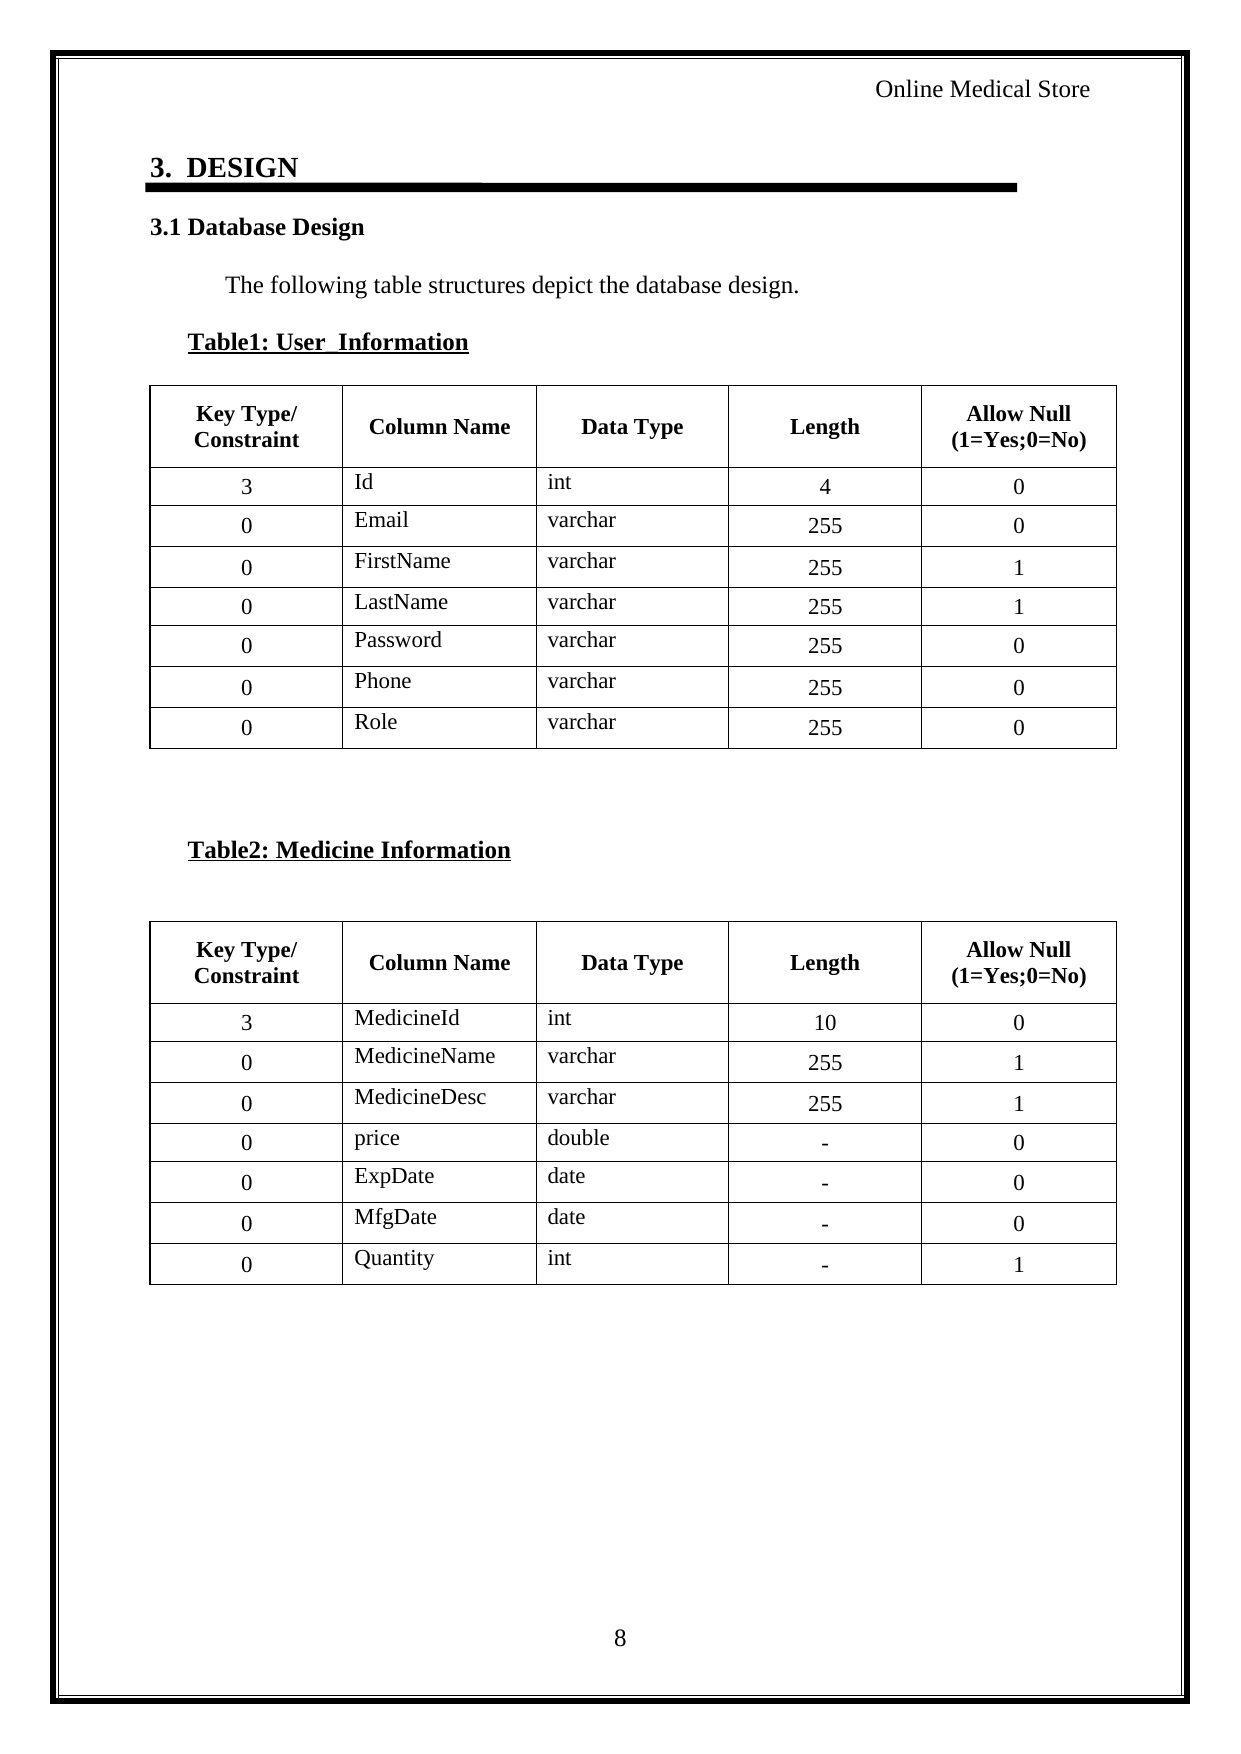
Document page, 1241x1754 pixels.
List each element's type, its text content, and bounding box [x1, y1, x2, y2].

table_header Key Type/ Constraint [151, 386, 342, 467]
table_cell MfgDate [343, 1203, 536, 1243]
table_cell 0 [922, 1124, 1116, 1161]
table_cell 3 [151, 468, 342, 505]
table_cell varchar [537, 1083, 728, 1123]
table_cell 0 [151, 547, 342, 587]
table_header Column Name [343, 386, 536, 467]
table_cell Role [343, 708, 536, 748]
table_cell varchar [537, 588, 728, 625]
table_cell 0 [922, 1162, 1116, 1202]
table_cell 0 [151, 1203, 342, 1243]
table_cell 1 [922, 547, 1116, 587]
table_cell 1 [922, 1244, 1116, 1284]
table_cell 0 [922, 667, 1116, 707]
table_cell 1 [922, 1042, 1116, 1082]
table_cell LastName [343, 588, 536, 625]
table_cell date [537, 1162, 728, 1202]
table_cell 0 [151, 667, 342, 707]
table_cell 0 [922, 468, 1116, 505]
text The following table structures depict the database design. [187, 270, 1090, 298]
table_cell 0 [151, 708, 342, 748]
table_cell 10 [729, 1004, 921, 1041]
table_cell 0 [151, 1083, 342, 1123]
table_cell - [729, 1124, 921, 1161]
table_header Data Type [537, 386, 728, 467]
table_cell 255 [729, 667, 921, 707]
table_cell 0 [151, 626, 342, 666]
text 3.1 Database Design [150, 212, 1090, 241]
table_cell varchar [537, 667, 728, 707]
table_header Allow Null (1=Yes;0=No) [922, 922, 1116, 1003]
table_cell varchar [537, 626, 728, 666]
table_cell 255 [729, 708, 921, 748]
table_cell varchar [537, 547, 728, 587]
table_cell varchar [537, 506, 728, 546]
table_cell int [537, 1244, 728, 1284]
table_cell 4 [729, 468, 921, 505]
table_cell MedicineDesc [343, 1083, 536, 1123]
subtitle Table2: Medicine Information [187, 835, 1090, 864]
table_header Column Name [343, 922, 536, 1003]
table_header Length [729, 922, 921, 1003]
table_cell Id [343, 468, 536, 505]
table_cell FirstName [343, 547, 536, 587]
table_cell Password [343, 626, 536, 666]
table_cell 0 [922, 1203, 1116, 1243]
table_cell 0 [922, 1004, 1116, 1041]
table_cell 255 [729, 1083, 921, 1123]
table_cell varchar [537, 1042, 728, 1082]
table_cell Phone [343, 667, 536, 707]
table_cell 0 [151, 1162, 342, 1202]
table_cell price [343, 1124, 536, 1161]
table_cell ExpDate [343, 1162, 536, 1202]
table_cell 255 [729, 588, 921, 625]
table_cell int [537, 468, 728, 505]
table_cell 0 [151, 1244, 342, 1284]
table_cell int [537, 1004, 728, 1041]
table_cell 0 [151, 506, 342, 546]
table_cell MedicineId [343, 1004, 536, 1041]
table_cell 3 [151, 1004, 342, 1041]
table_cell date [537, 1203, 728, 1243]
table_cell 0 [151, 588, 342, 625]
table_cell 255 [729, 547, 921, 587]
table_cell Quantity [343, 1244, 536, 1284]
table_cell - [729, 1162, 921, 1202]
table_header Length [729, 386, 921, 467]
table_cell Email [343, 506, 536, 546]
table_header Data Type [537, 922, 728, 1003]
table_cell 0 [151, 1042, 342, 1082]
table_cell 0 [151, 1124, 342, 1161]
table_cell varchar [537, 708, 728, 748]
table_cell 0 [922, 506, 1116, 546]
table_cell 1 [922, 588, 1116, 625]
table_cell double [537, 1124, 728, 1161]
subtitle Table1: User_Information [187, 327, 1090, 356]
table_header Allow Null (1=Yes;0=No) [922, 386, 1116, 467]
table_cell 255 [729, 1042, 921, 1082]
table_cell 255 [729, 626, 921, 666]
table_cell MedicineName [343, 1042, 536, 1082]
table_cell 255 [729, 506, 921, 546]
table_header Key Type/ Constraint [151, 922, 342, 1003]
table_cell 1 [922, 1083, 1116, 1123]
text 3. DESIGN [150, 150, 1090, 183]
table_cell 0 [922, 708, 1116, 748]
table_cell 0 [922, 626, 1116, 666]
table_cell - [729, 1203, 921, 1243]
table_cell - [729, 1244, 921, 1284]
